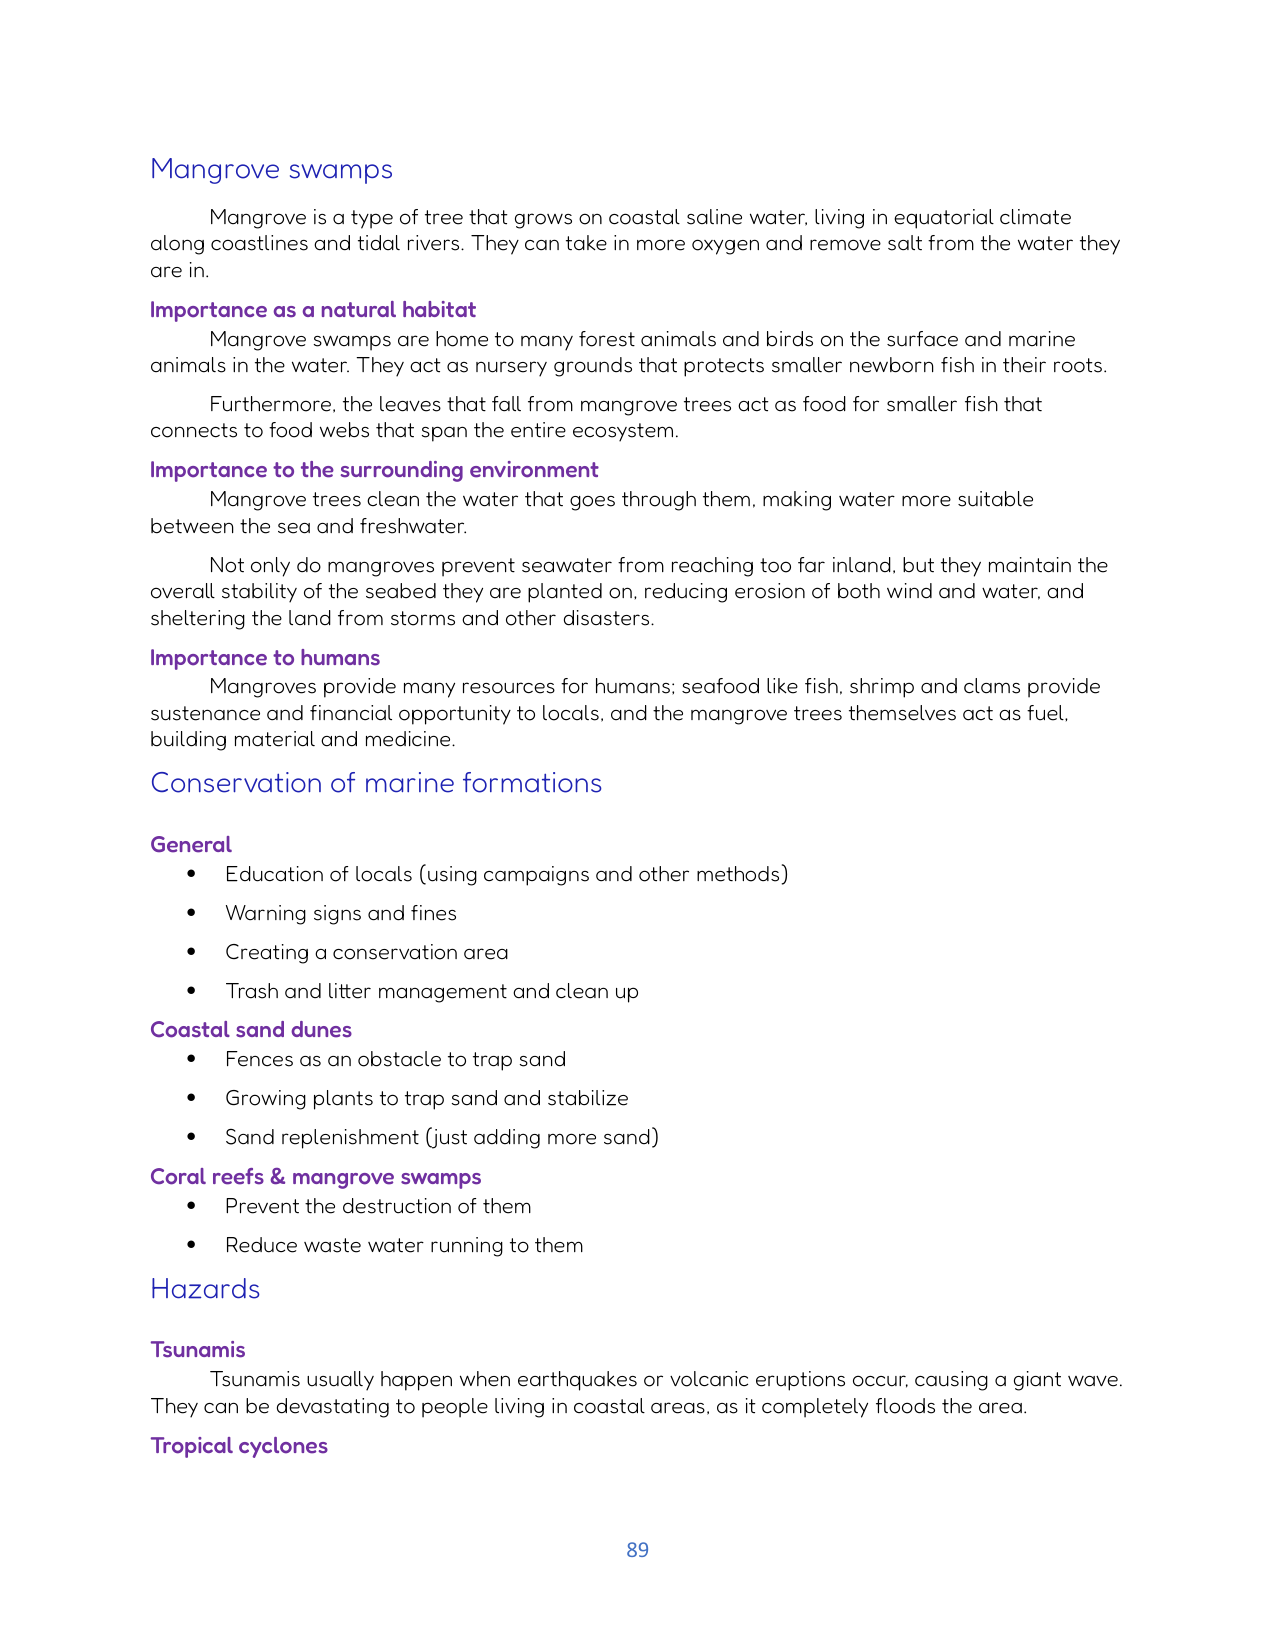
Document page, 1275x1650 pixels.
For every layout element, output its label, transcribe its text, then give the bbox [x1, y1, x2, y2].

text Hazards [150, 1270, 1125, 1306]
text Coral reefs & mangrove swamps [150, 1162, 1125, 1190]
list Creating a conservation area [187, 938, 1125, 964]
list Growing plants to trap sand and stabilize [187, 1084, 1125, 1111]
text Conservation of marine formations [150, 764, 1125, 800]
text Tsunamis [150, 1336, 1125, 1363]
text Mangroves provide many resources for humans; seafood like fish, shrimp and clams provide sustenance and financial opportunity to locals, and the mangrove trees themselves act as fuel, building material and medicine. [150, 673, 1125, 752]
list Prevent the destruction of them [187, 1192, 1125, 1219]
text Importance as a natural habitat [150, 295, 1125, 322]
text Tropical cyclones [150, 1431, 1125, 1459]
list Reduce waste water running to them [187, 1231, 1125, 1258]
text Mangrove is a type of tree that grows on coastal saline water, living in equatorial climate along coastlines and tidal rivers. They can take in more oxygen and remove salt from the water they are in. [150, 203, 1125, 282]
text Not only do mangroves prevent seawater from reaching too far inland, but they maintain the overall stability of the seabed they are planted on, reducing erosion of both wind and water, and sheltering the land from storms and other disasters. [150, 551, 1125, 630]
list Education of locals (using campaigns and other methods) [187, 860, 1125, 886]
text Furthermore, the leaves that fall from mangrove trees act as food for smaller fish that connects to food webs that span the entire ecosystem. [150, 390, 1125, 443]
list Fences as an obstacle to trap sand [187, 1046, 1125, 1072]
text Mangrove trees clean the water that goes through them, making water more suitable between the sea and freshwater. [150, 485, 1125, 538]
text Importance to the surrounding environment [150, 456, 1125, 483]
text Coastal sand dunes [150, 1016, 1125, 1043]
list Trash and litter management and clean up [187, 977, 1125, 1003]
text General [150, 830, 1125, 858]
text Tsunamis usually happen when earthquakes or volcanic eruptions occur, causing a giant wave. They can be devastating to people living in coastal areas, as it completely floods the area. [150, 1366, 1125, 1418]
text Mangrove swamps [150, 150, 1125, 185]
text Importance to humans [150, 643, 1125, 670]
list Sand replenishment (just adding more sand) [187, 1123, 1125, 1150]
text Mangrove swamps are home to many forest animals and birds on the surface and marine animals in the water. They act as nursery grounds that protects smaller newborn fish in their roots. [150, 325, 1125, 378]
list Warning signs and fines [187, 899, 1125, 925]
